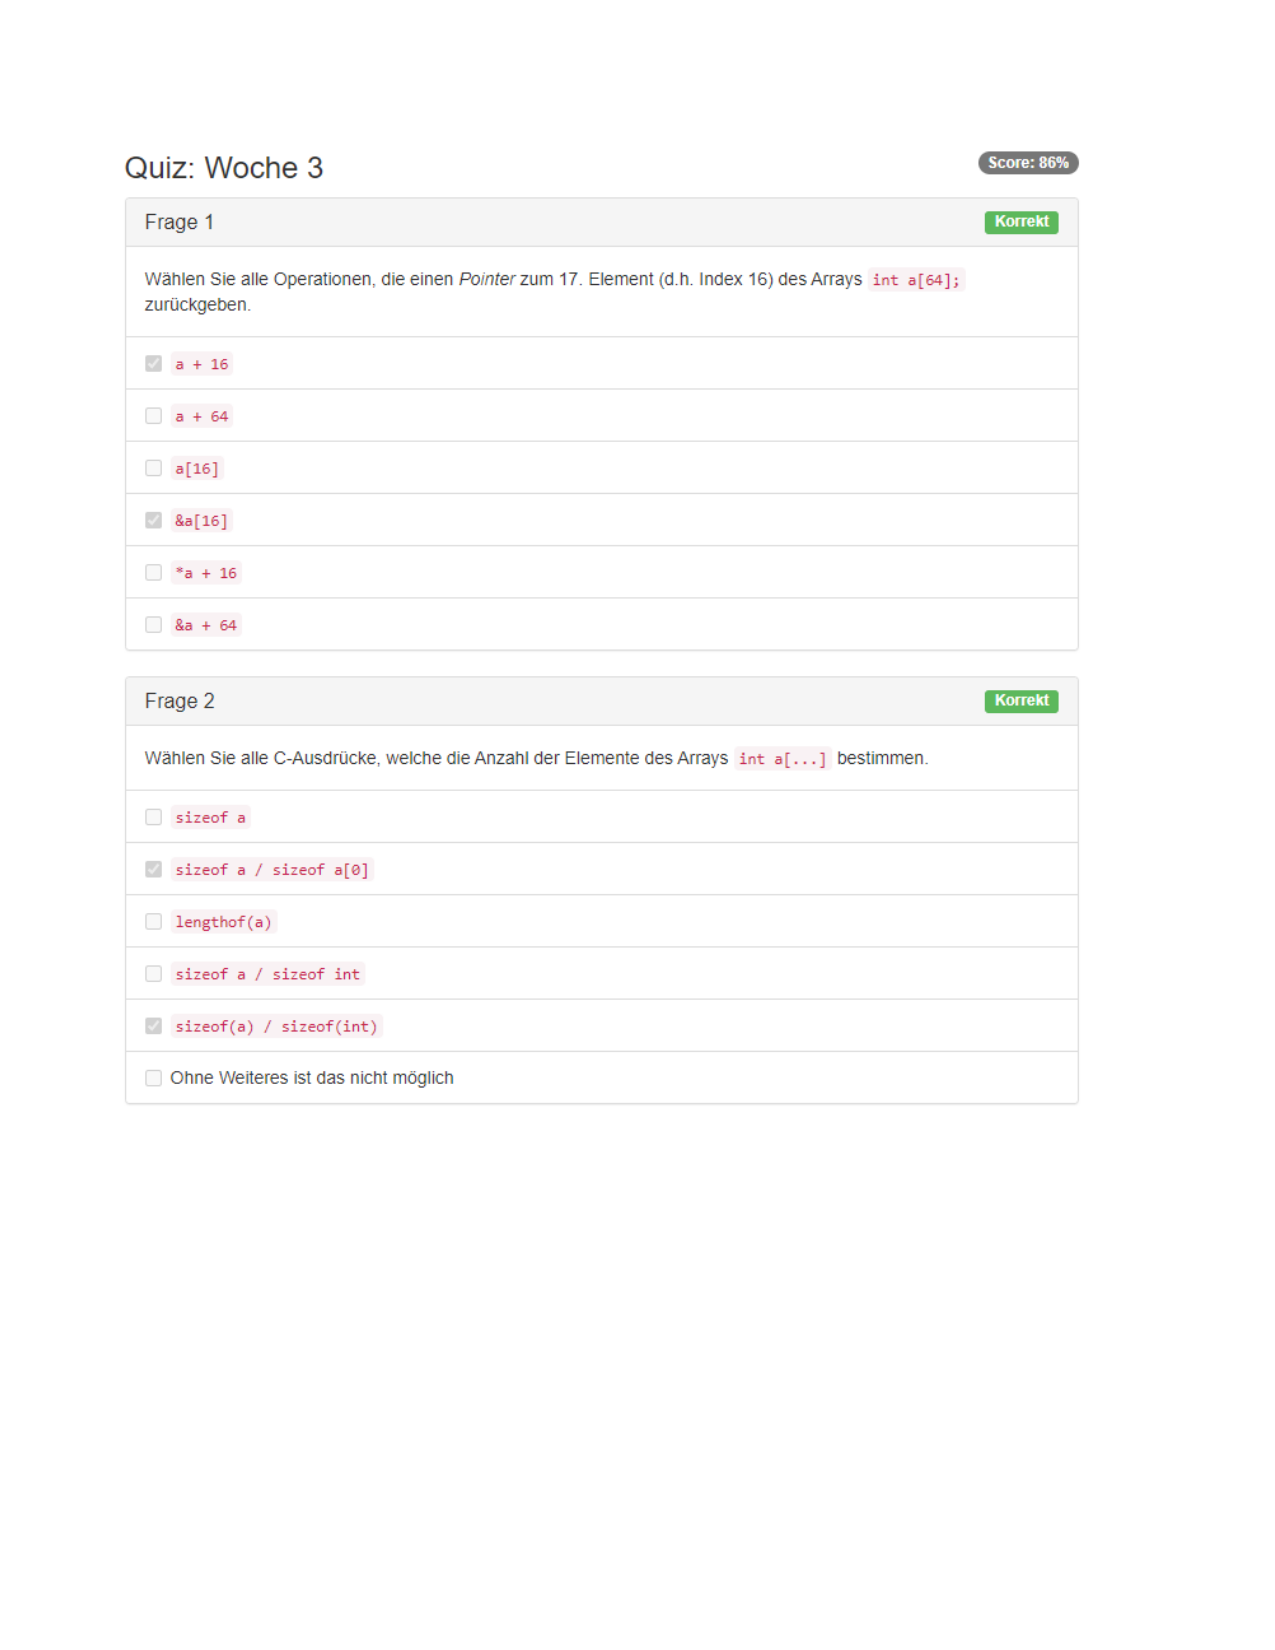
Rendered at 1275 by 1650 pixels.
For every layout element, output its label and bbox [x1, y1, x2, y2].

picture [120, 150, 1088, 1112]
